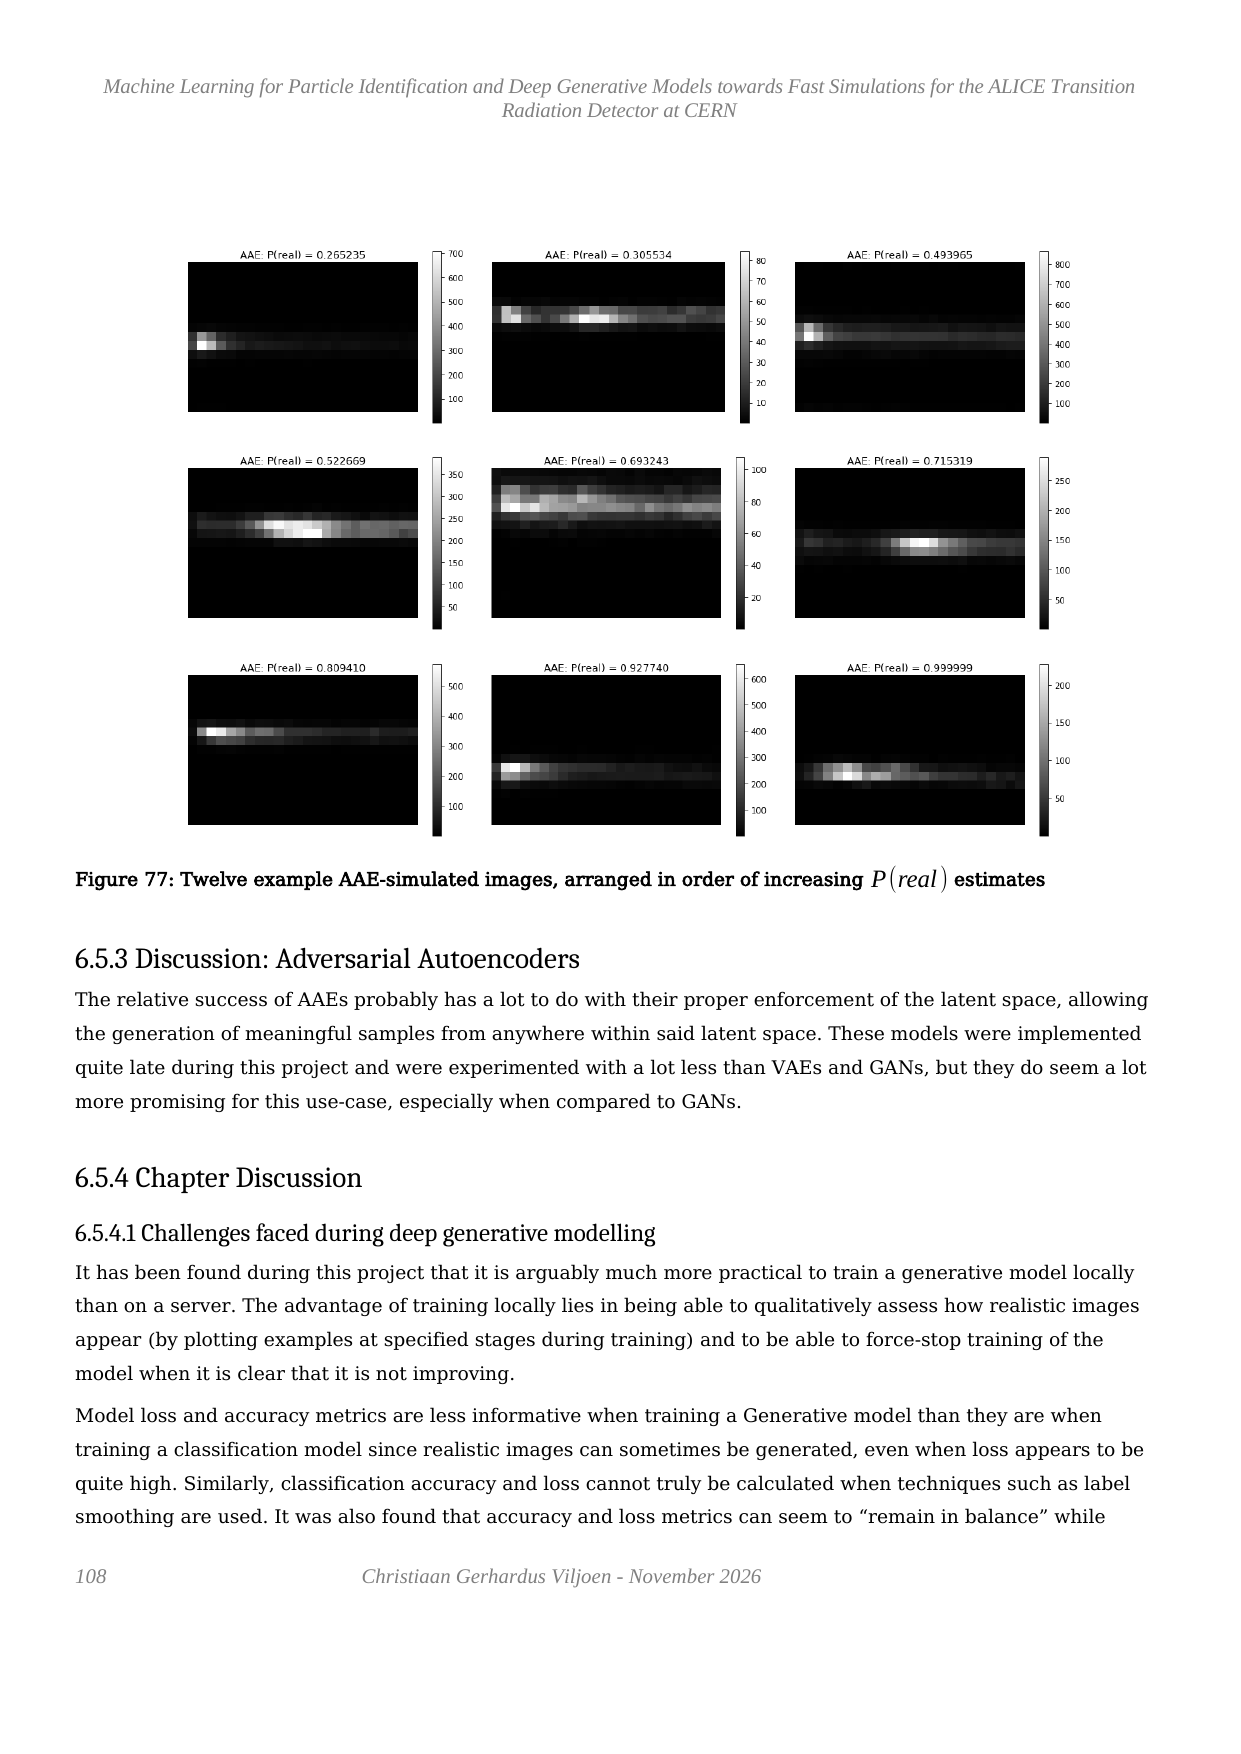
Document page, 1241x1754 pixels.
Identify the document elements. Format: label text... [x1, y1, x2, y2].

text Figure 77: Twelve example AAE-simulated images, arranged in order of increasing estimates [75, 863, 1165, 893]
picture [164, 243, 1076, 431]
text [75, 1404, 1165, 1528]
text The relative success of AAEs probably has a lot to do with their proper enforcement of the latent space, allowing the generation of meaningful samples from anywhere within said latent space. These models were implemented quite late during this project and were experimented with a lot less than VAEs and GANs, but they do seem a lot more promising for this use-case, especially when compared to GANs. [75, 988, 1165, 1112]
subtitle Discussion: Adversarial Autoencoders [75, 942, 1165, 976]
subtitle Challenges faced during deep generative modelling [75, 1219, 1165, 1248]
text It has been found during this project that it is arguably much more practical to train a generative model locally than on a server. The advantage of training locally lies in being able to qualitatively assess how realistic images appear (by plotting examples at specified stages during training) and to be able to force-stop training of the model when it is clear that it is not improving. [75, 1261, 1165, 1384]
picture [164, 450, 1076, 637]
subtitle Chapter Discussion [75, 1161, 1165, 1194]
picture [164, 656, 1076, 844]
